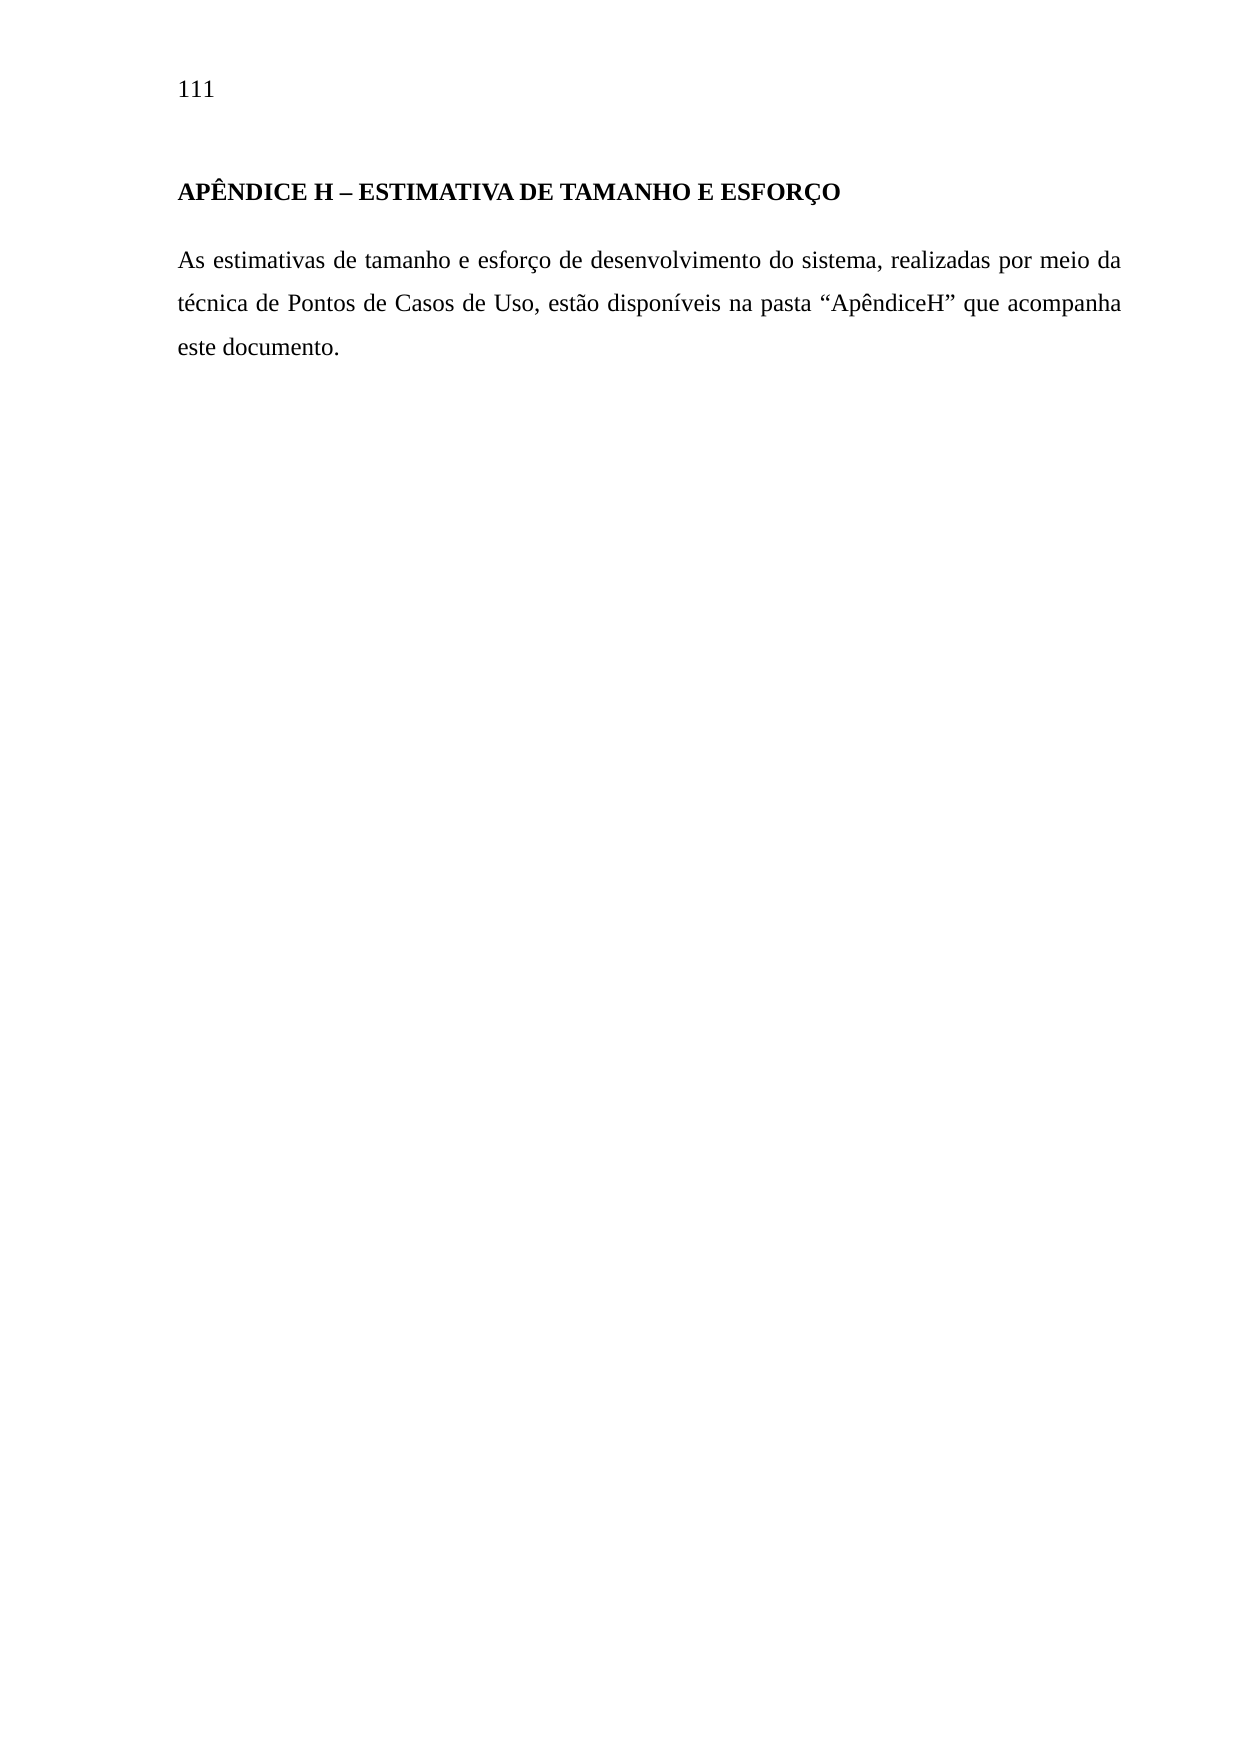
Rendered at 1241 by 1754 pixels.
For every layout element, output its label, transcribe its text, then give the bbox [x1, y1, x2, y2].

subtitle APÊNDICE H – ESTIMATIVA DE TAMANHO E ESFORÇO [177, 177, 1122, 206]
text As estimativas de tamanho e esforço de desenvolvimento do sistema, realizadas por meio da técnica de Pontos de Casos de Uso, estão disponíveis na pasta “ApêndiceH” que acompanha este documento. [177, 245, 1122, 360]
